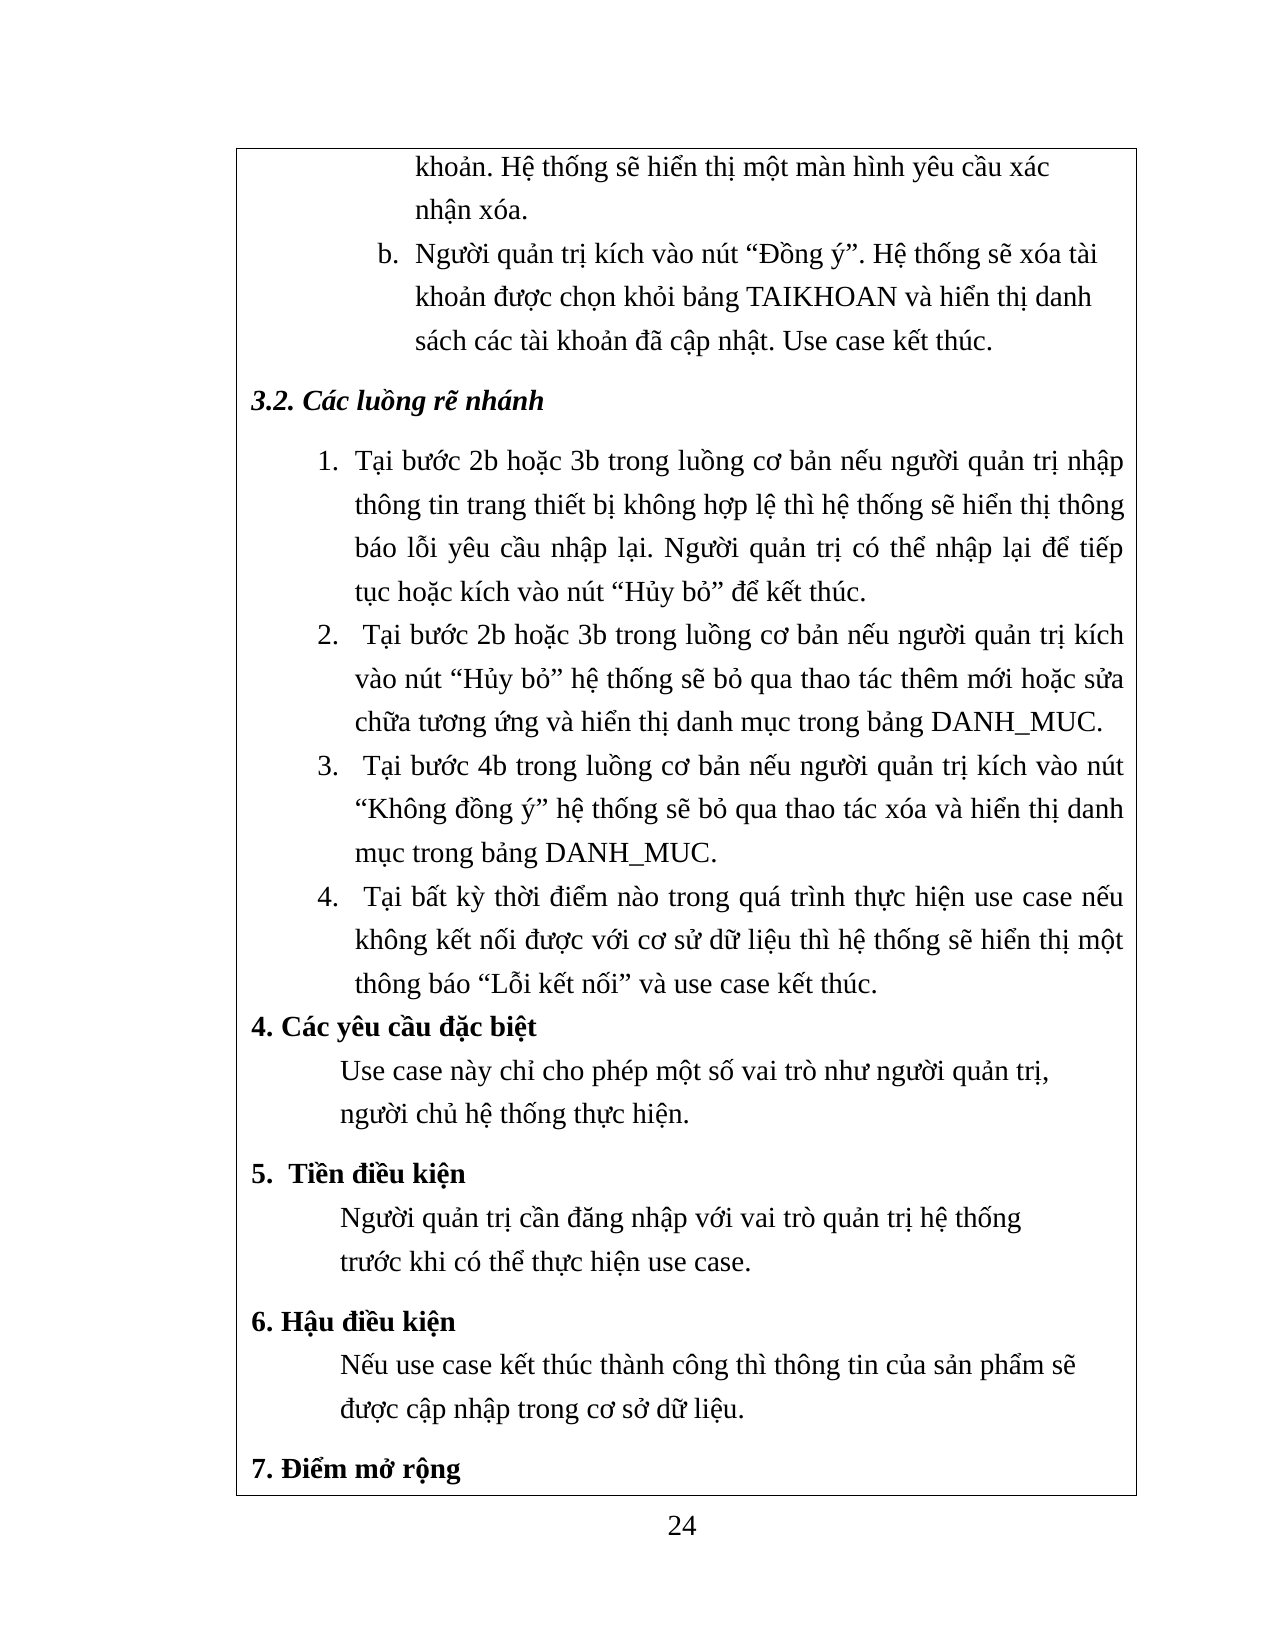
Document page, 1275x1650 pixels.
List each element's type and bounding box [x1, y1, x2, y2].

table_header [237, 149, 1136, 1495]
